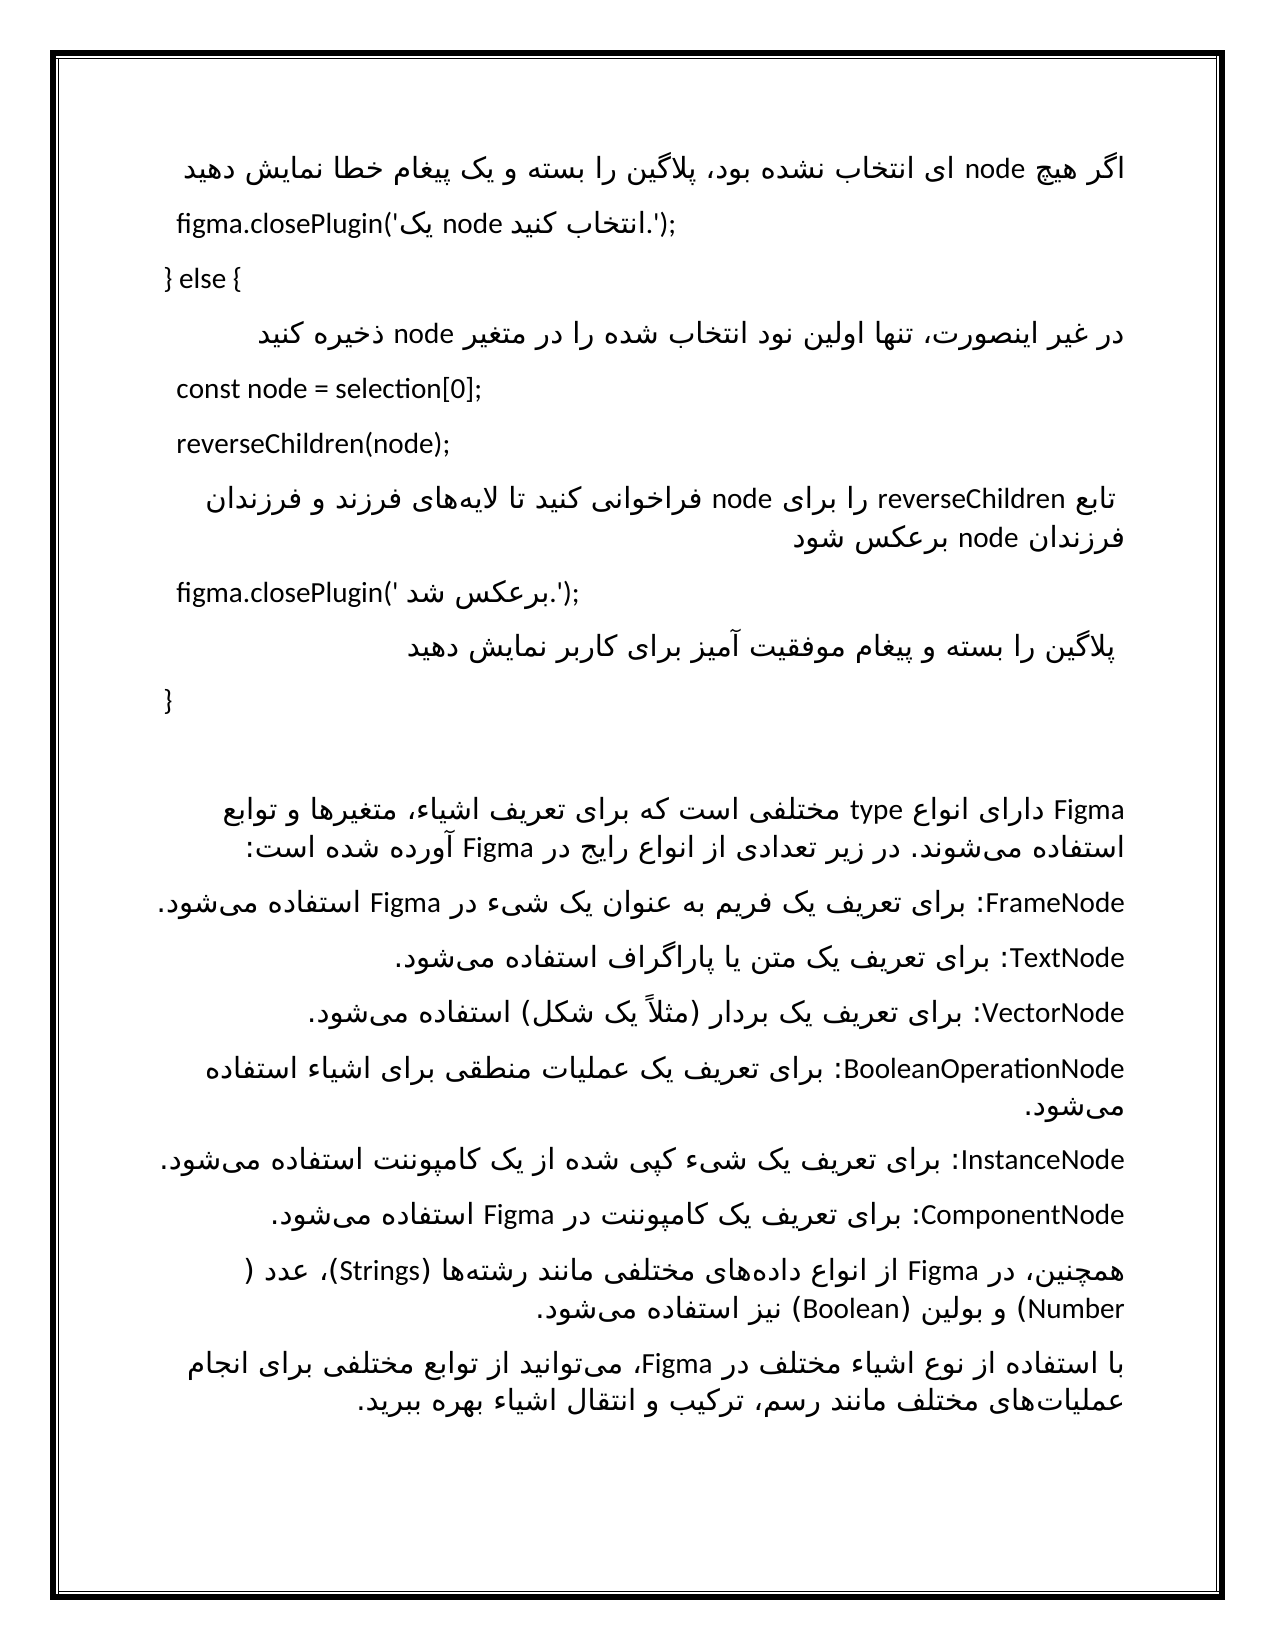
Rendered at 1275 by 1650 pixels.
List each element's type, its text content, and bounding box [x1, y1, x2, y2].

text BooleanOperationNode: برای تعریف یک عملیات منطقی برای اشیاء استفاده می‌شود. [150, 1050, 1125, 1122]
text } [150, 682, 1125, 718]
text figma.closePlugin(' برعکس شد.'); [150, 574, 1125, 610]
text اگر هیچ node ای انتخاب نشده بود، پلاگین را بسته و یک پیغام خطا نمایش دهید [150, 150, 1125, 186]
text FrameNode: برای تعریف یک فریم به عنوان یک شیء در Figma استفاده می‌شود. [150, 884, 1125, 920]
text همچنین، در Figma از انواع داده‌های مختلفی مانند رشته‌ها (Strings)، عدد (Number) و بولین (Boolean) نیز استفاده می‌شود. [150, 1252, 1125, 1326]
text reverseChildren(node); [150, 426, 1125, 461]
text در غیر اینصورت، تنها اولین نود انتخاب شده را در متغیر node ذخیره کنید [150, 315, 1125, 351]
text const node = selection[0]; [150, 370, 1125, 406]
text تابع reverseChildren را برای node فراخوانی کنید تا لایه‌های فرزند و فرزندان فرزندان node برعکس شود [150, 481, 1125, 554]
text با استفاده از نوع اشیاء مختلف در Figma، می‌توانید از توابع مختلفی برای انجام عملیات‌های مختلف مانند رسم، ترکیب و انتقال اشیاء بهره ببرید. [150, 1345, 1125, 1417]
text Figma دارای انواع type مختلفی است که برای تعریف اشیاء، متغیرها و توابع استفاده می‌شوند. در زیر تعدادی از انواع رایج در Figma آورده شده است: [150, 791, 1125, 865]
text TextNode: برای تعریف یک متن یا پاراگراف استفاده می‌شود. [150, 939, 1125, 975]
text InstanceNode: برای تعریف یک شیء کپی شده از یک کامپوننت استفاده می‌شود. [150, 1141, 1125, 1177]
text پلاگین را بسته و پیغام موفقیت آمیز برای کاربر نمایش دهید [150, 629, 1125, 663]
text VectorNode: برای تعریف یک بردار (مثلاً یک شکل) استفاده می‌شود. [150, 994, 1125, 1030]
text } else { [150, 260, 1125, 296]
text ComponentNode: برای تعریف یک کامپوننت در Figma استفاده می‌شود. [150, 1196, 1125, 1232]
text figma.closePlugin('یک node انتخاب کنید.'); [150, 205, 1125, 241]
